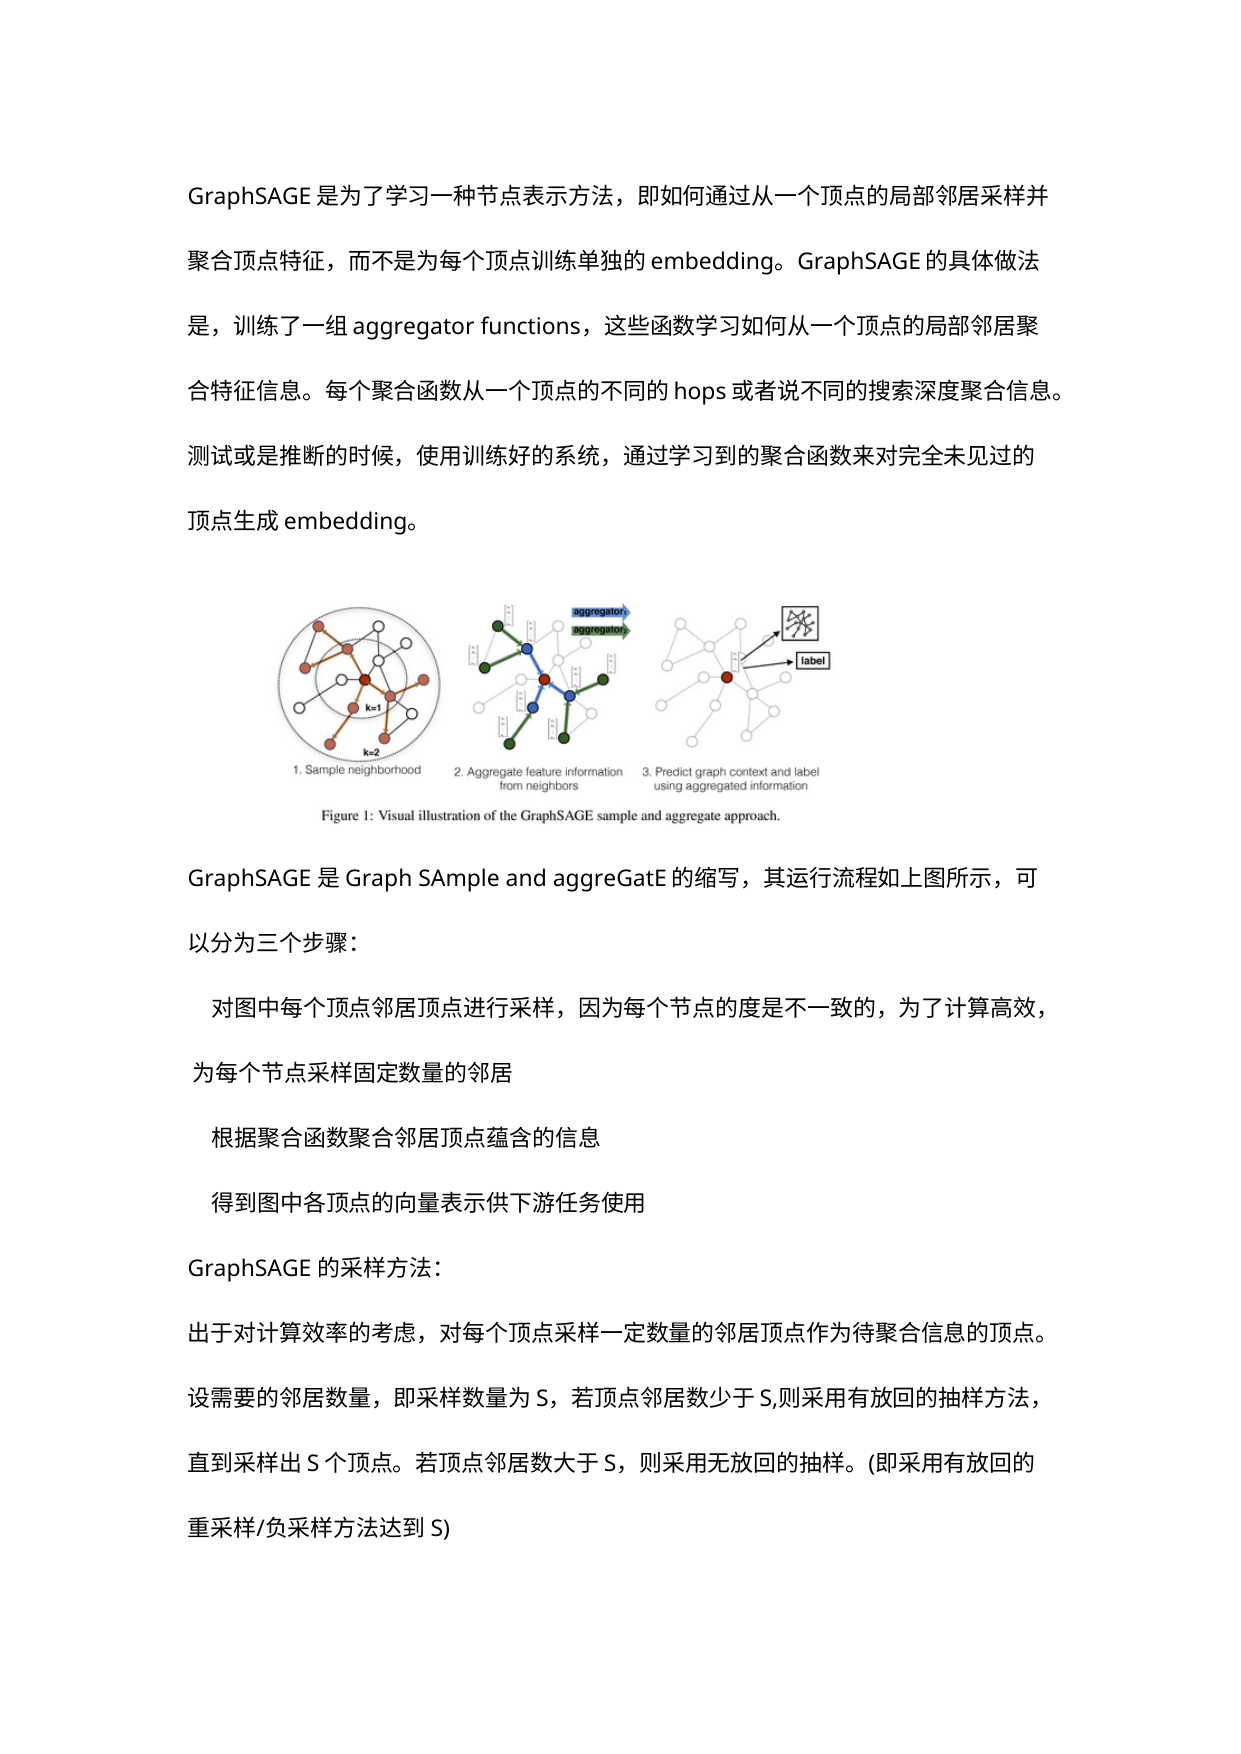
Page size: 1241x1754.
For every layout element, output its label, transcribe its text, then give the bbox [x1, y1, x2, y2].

text 得到图中各顶点的向量表示供下游任务使用 [187, 1169, 1053, 1234]
text 根据聚合函数聚合邻居顶点蕴含的信息 [187, 1104, 1053, 1169]
text GraphSAGE 是Graph SAmple and aggreGatE的缩写，其运行流程如上图所示，可以分为三个步骤： [187, 844, 1053, 974]
text 出于对计算效率的考虑，对每个顶点采样一定数量的邻居顶点作为待聚合信息的顶点。设需要的邻居数量，即采样数量为S，若顶点邻居数少于S,则采用有放回的抽样方法，直到采样出S个顶点。若顶点邻居数大于S，则采用无放回的抽样。(即采用有放回的重采样/负采样方法达到 S) [187, 1299, 1053, 1559]
picture [187, 558, 1013, 838]
text GraphSAGE 的采样方法： [187, 1234, 1053, 1299]
text GraphSAGE是为了学习一种节点表示方法，即如何通过从一个顶点的局部邻居采样并聚合顶点特征，而不是为每个顶点训练单独的embedding。GraphSAGE的具体做法是，训练了一组aggregator functions，这些函数学习如何从一个顶点的局部邻居聚合特征信息。每个聚合函数从一个顶点的不同的hops或者说不同的搜索深度聚合信息。测试或是推断的时候，使用训练好的系统，通过学习到的聚合函数来对完全未见过的顶点生成embedding。 [187, 162, 1053, 552]
text 对图中每个顶点邻居顶点进行采样，因为每个节点的度是不一致的，为了计算高效， 为每个节点采样固定数量的邻居 [187, 974, 1053, 1104]
